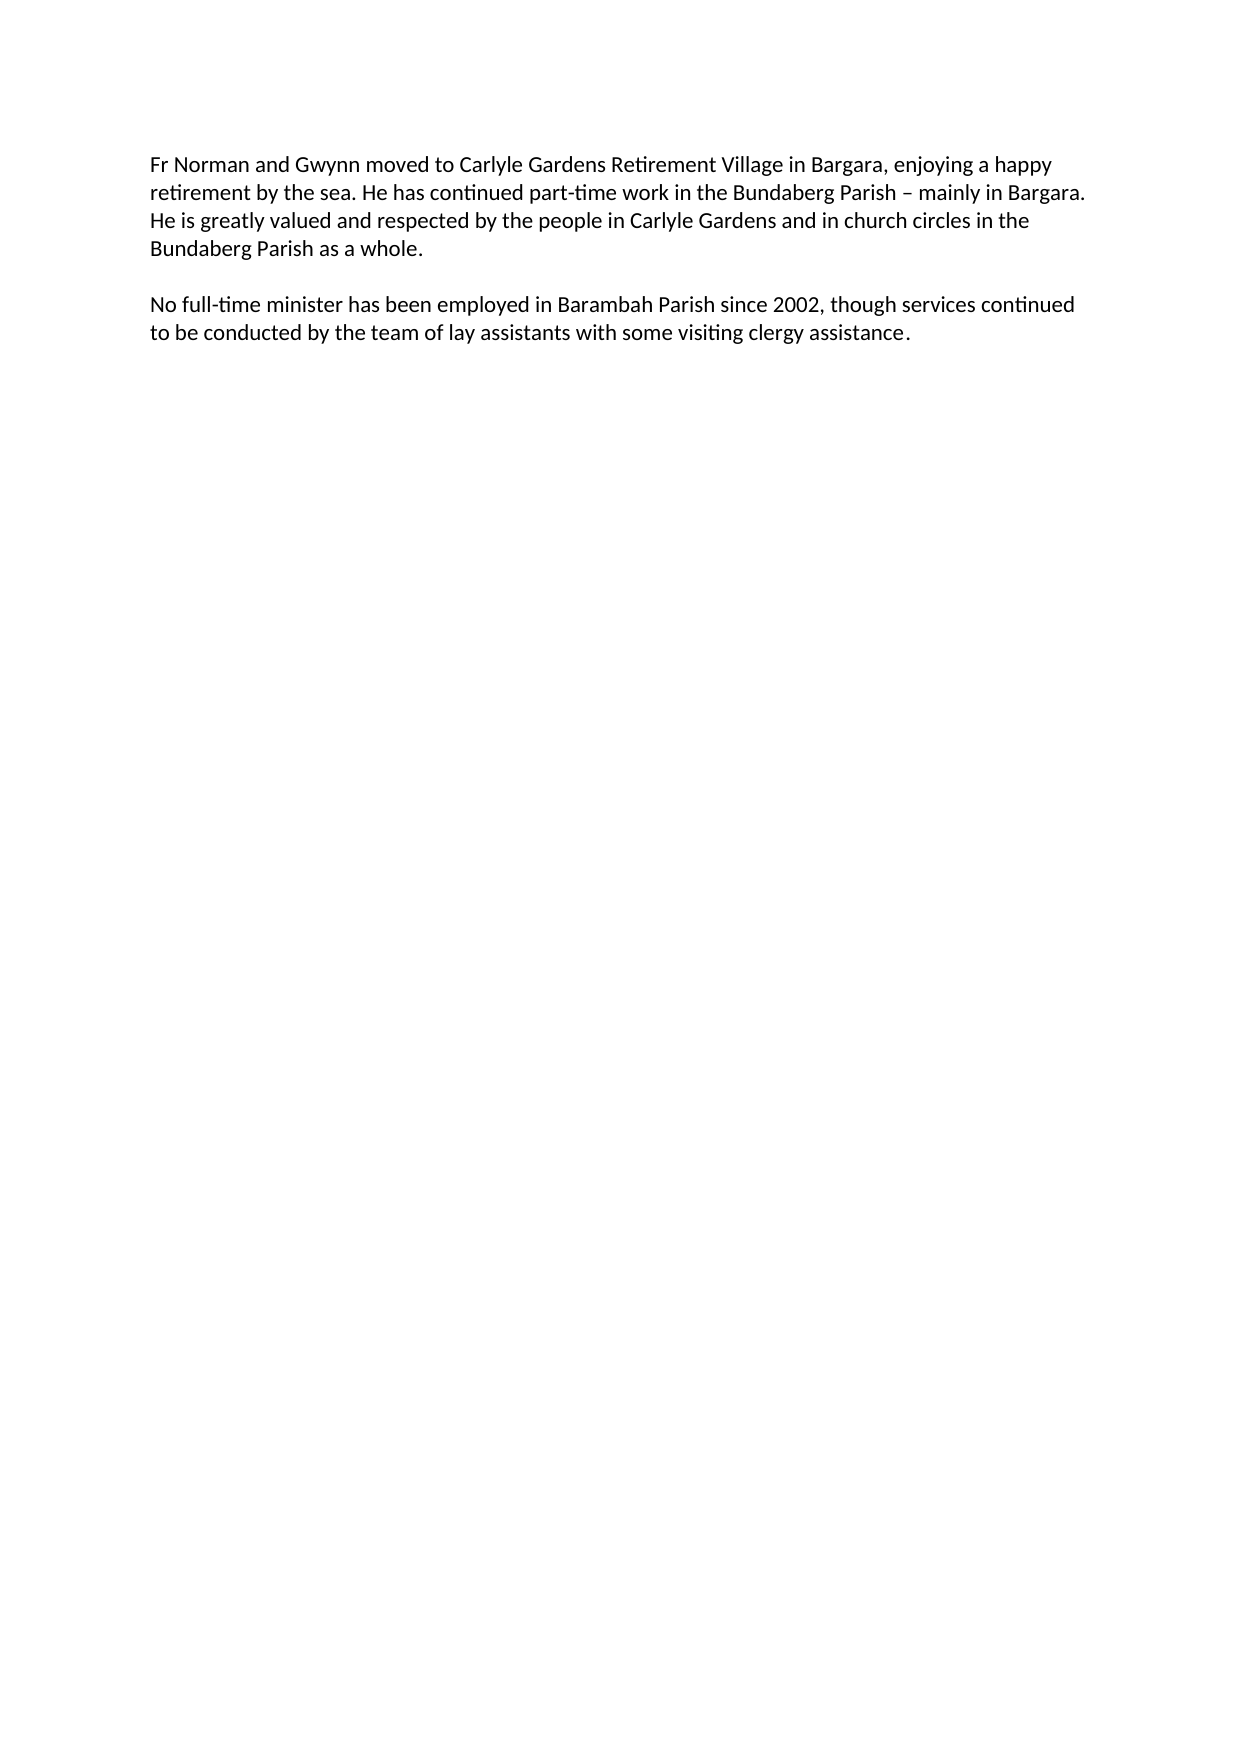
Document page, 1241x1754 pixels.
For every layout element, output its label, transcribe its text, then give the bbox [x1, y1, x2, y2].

text Fr Norman and Gwynn moved to Carlyle Gardens Retirement Village in Bargara, enjoying a happy retirement by the sea. He has continued part-time work in the Bundaberg Parish – mainly in Bargara. He is greatly valued and respected by the people in Carlyle Gardens and in church circles in the Bundaberg Parish as a whole. [150, 150, 1090, 262]
text No full-time minister has been employed in Barambah Parish since 2002, though services continued to be conducted by the team of lay assistants with some visiting clergy assistance. [150, 290, 1090, 346]
